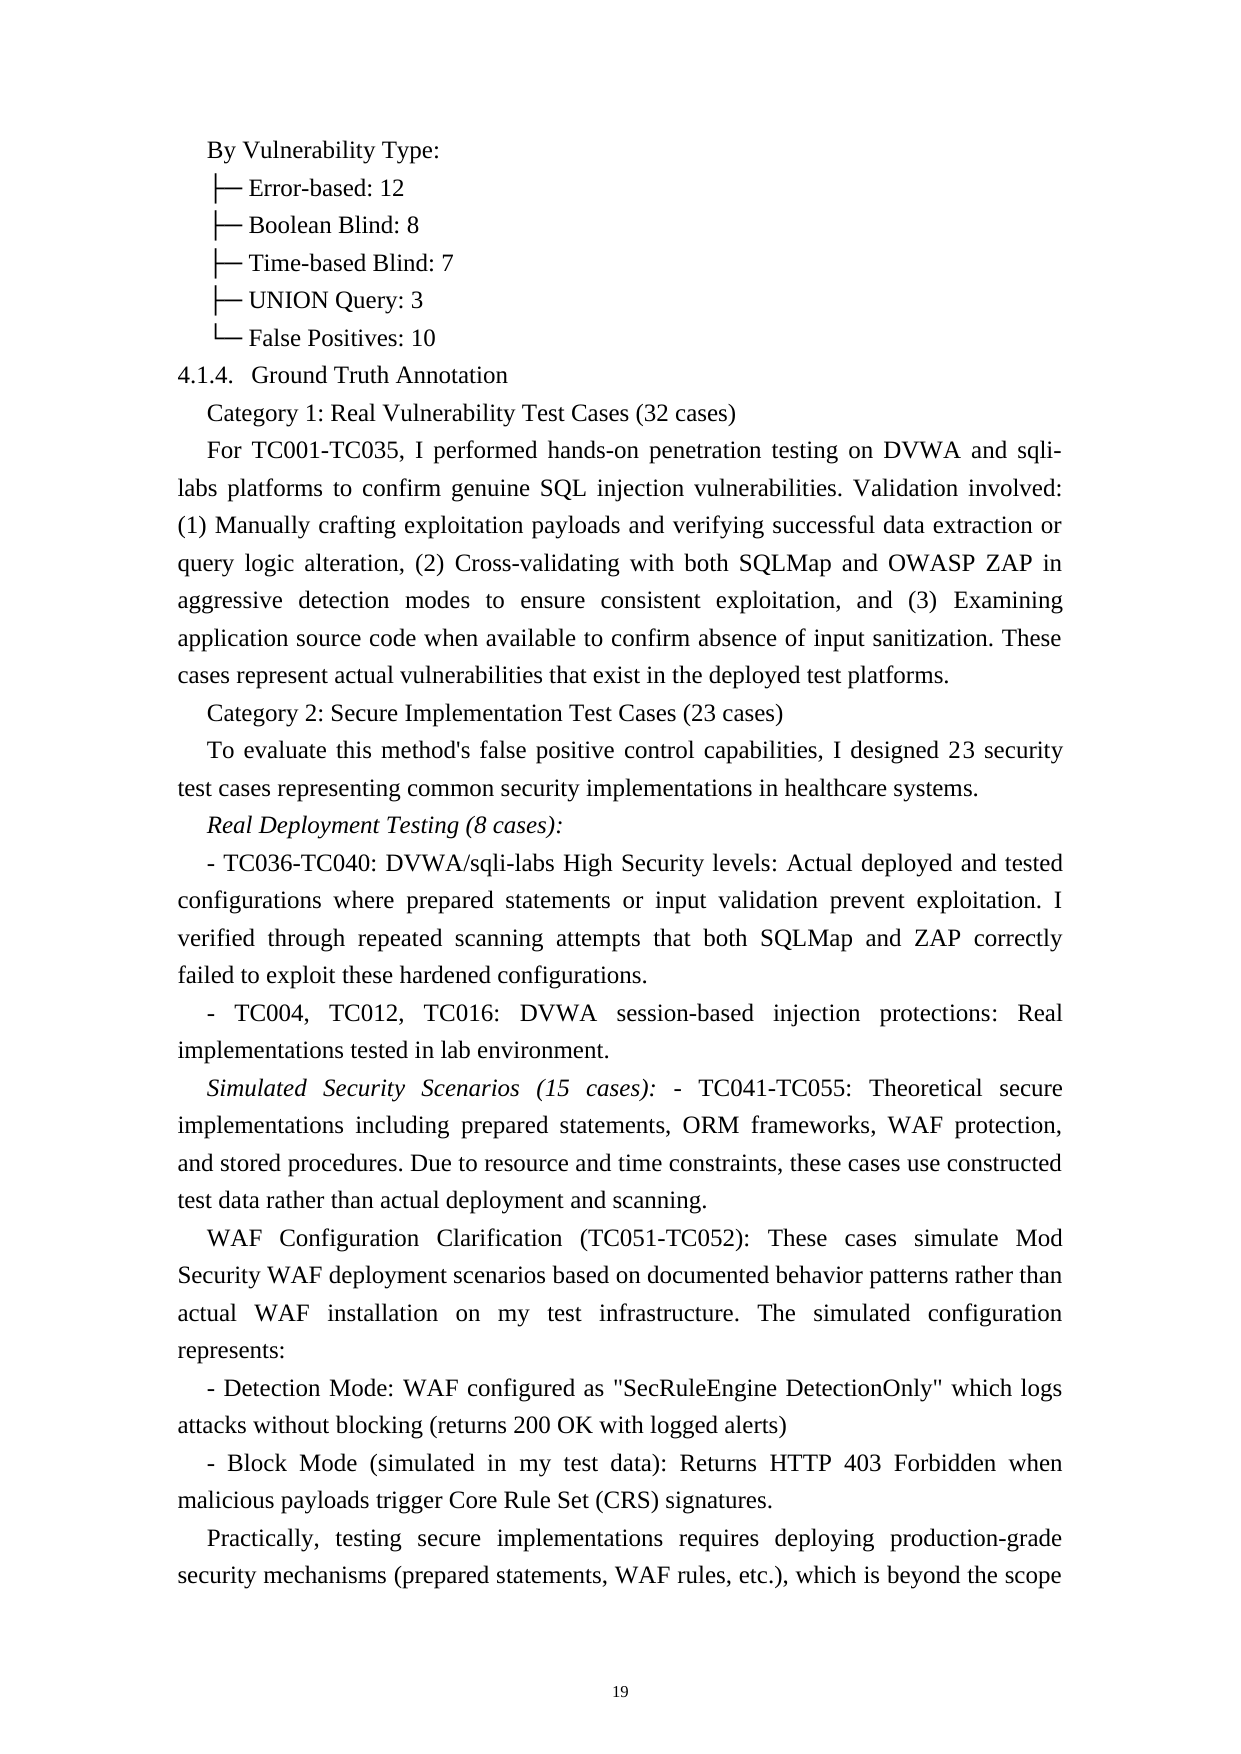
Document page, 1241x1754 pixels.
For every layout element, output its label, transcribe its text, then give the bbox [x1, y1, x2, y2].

text ├─ Boolean Blind: 8 [177, 206, 1063, 243]
text Category 1: Real Vulnerability Test Cases (32 cases) [177, 393, 1063, 431]
text ├─ Error-based: 12 [177, 168, 1063, 206]
text Category 2: Secure Implementation Test Cases (23 cases) [177, 693, 1063, 731]
text To evaluate this method's false positive control capabilities, I designed 23 security test cases representing common security implementations in healthcare systems. [177, 731, 1063, 806]
text - Detection Mode: WAF configured as "SecRuleEngine DetectionOnly" which logs attacks without blocking (returns 200 OK with logged alerts) [177, 1368, 1063, 1443]
text ├─ UNION Query: 3 [177, 281, 1063, 318]
text Simulated Security Scenarios (15 cases): - TC041-TC055: Theoretical secure implementations including prepared statements, ORM frameworks, WAF protection, and stored procedures. Due to resource and time constraints, these cases use constructed test data rather than actual deployment and scanning. [177, 1068, 1063, 1218]
text WAF Configuration Clarification (TC051-TC052): These cases simulate Mod Security WAF deployment scenarios based on documented behavior patterns rather than actual WAF installation on my test infrastructure. The simulated configuration represents: [177, 1218, 1063, 1368]
text - TC004, TC012, TC016: DVWA session-based injection protections: Real implementations tested in lab environment. [177, 993, 1063, 1068]
text - TC036-TC040: DVWA/sqli-labs High Security levels: Actual deployed and tested configurations where prepared statements or input validation prevent exploitation. I verified through repeated scanning attempts that both SQLMap and ZAP correctly failed to exploit these hardened configurations. [177, 843, 1063, 993]
text - Block Mode (simulated in my test data): Returns HTTP 403 Forbidden when malicious payloads trigger Core Rule Set (CRS) signatures. [177, 1443, 1063, 1518]
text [177, 1518, 1063, 1593]
text Real Deployment Testing (8 cases): [177, 806, 1063, 843]
text By Vulnerability Type: [177, 131, 1063, 168]
text ├─ Time-based Blind: 7 [177, 243, 1063, 281]
text For TC001-TC035, I performed hands-on penetration testing on DVWA and sqli-labs platforms to confirm genuine SQL injection vulnerabilities. Validation involved: (1) Manually crafting exploitation payloads and verifying successful data extraction or query logic alteration, (2) Cross-validating with both SQLMap and OWASP ZAP in aggressive detection modes to ensure consistent exploitation, and (3) Examining application source code when available to confirm absence of input sanitization. These cases represent actual vulnerabilities that exist in the deployed test platforms. [177, 431, 1063, 693]
text └─ False Positives: 10 [177, 318, 1063, 356]
subtitle Ground Truth Annotation [177, 356, 1063, 393]
